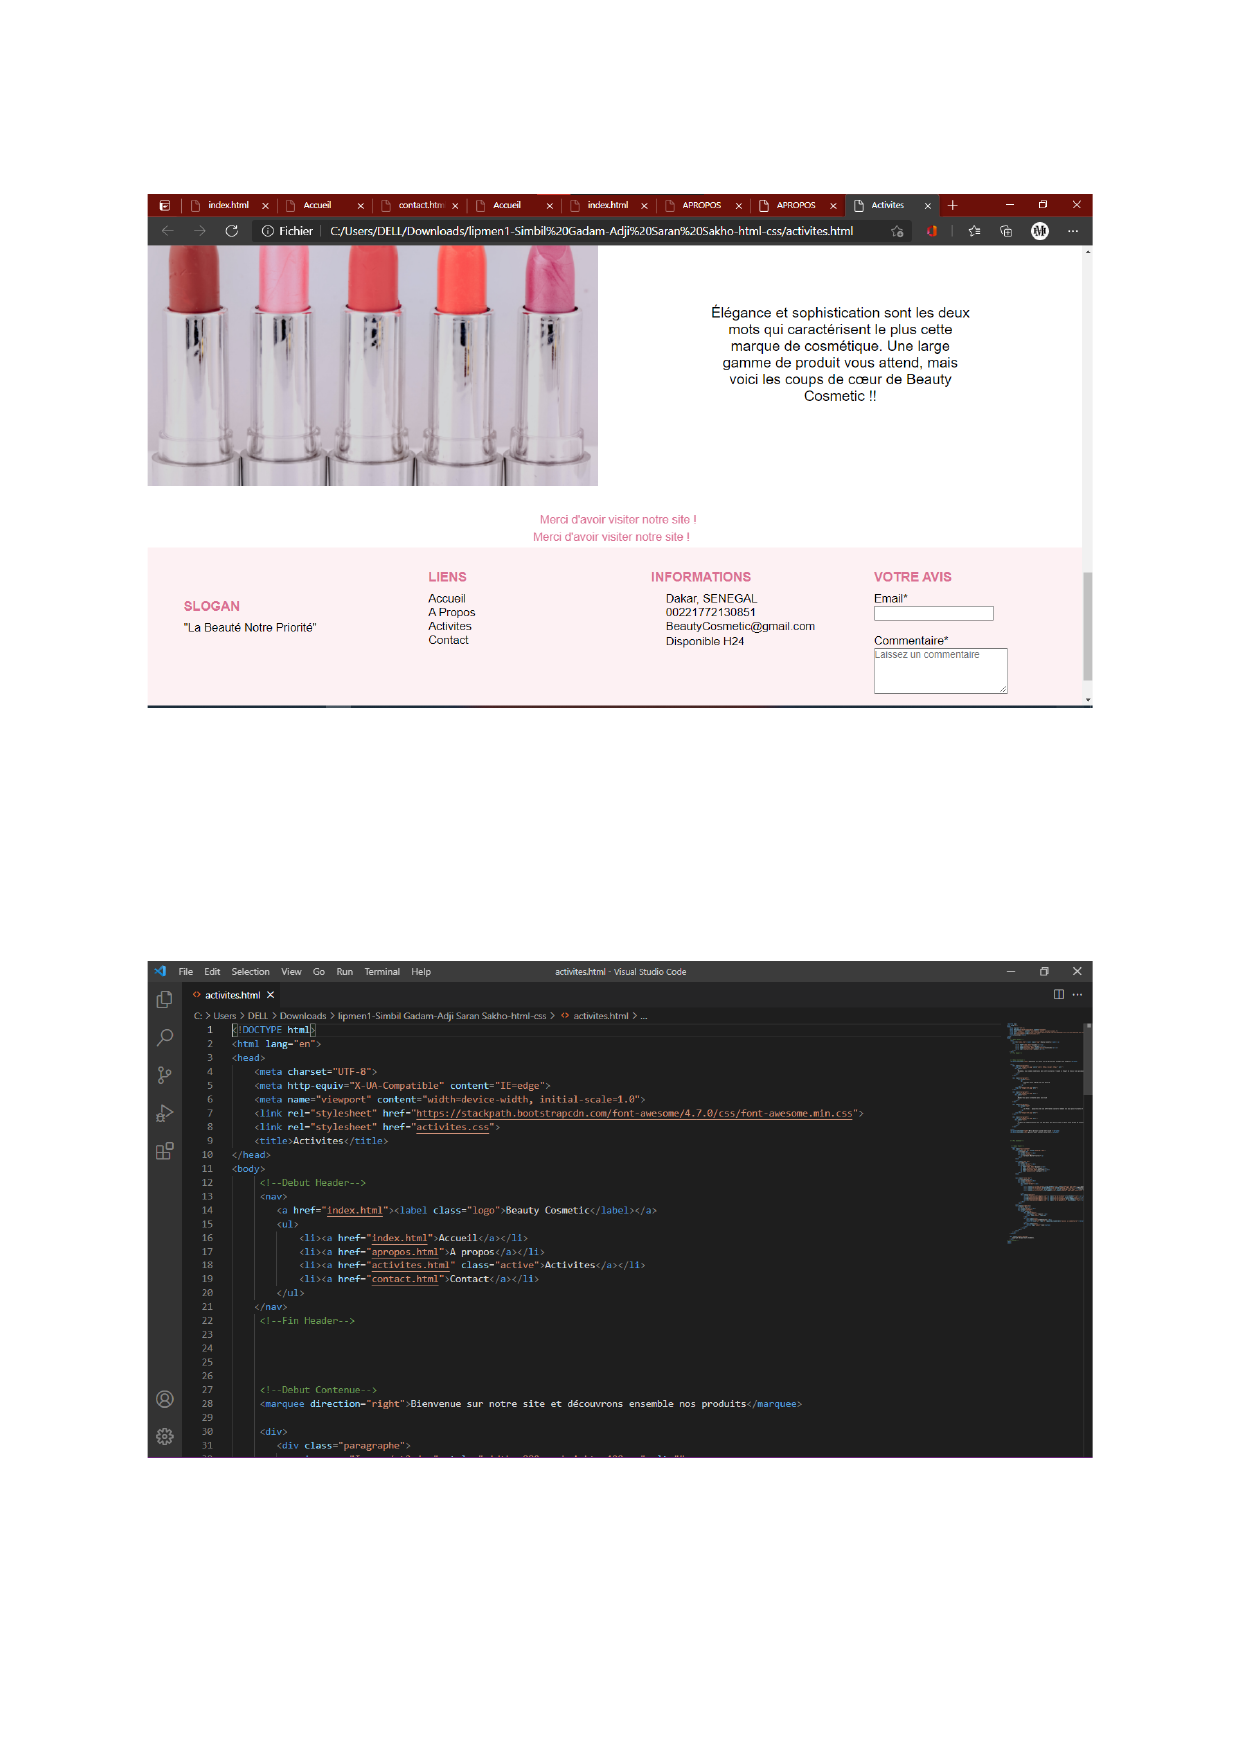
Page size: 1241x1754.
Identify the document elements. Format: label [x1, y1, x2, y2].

picture [147, 194, 1093, 708]
picture [147, 961, 1093, 1458]
